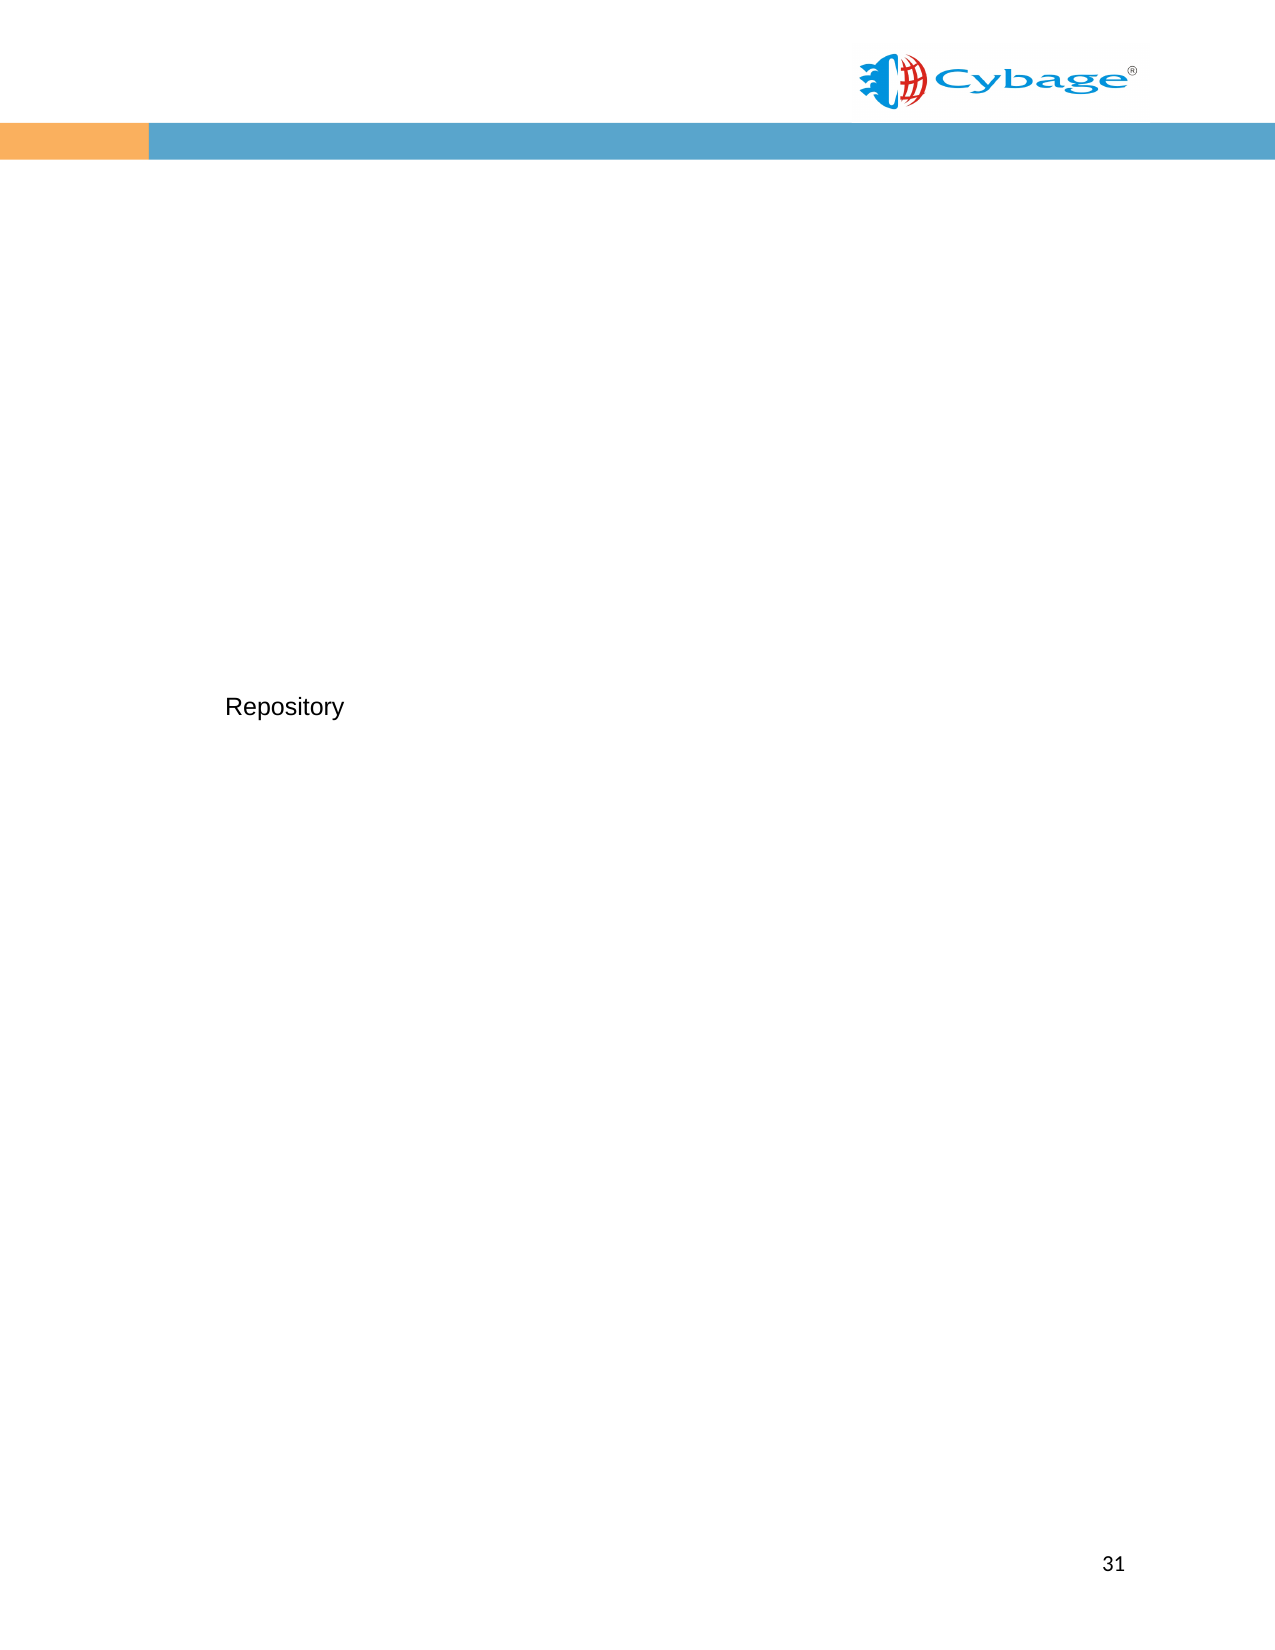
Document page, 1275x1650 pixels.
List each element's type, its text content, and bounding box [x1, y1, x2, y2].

list Repository [225, 689, 1125, 721]
picture [851, 43, 1150, 123]
